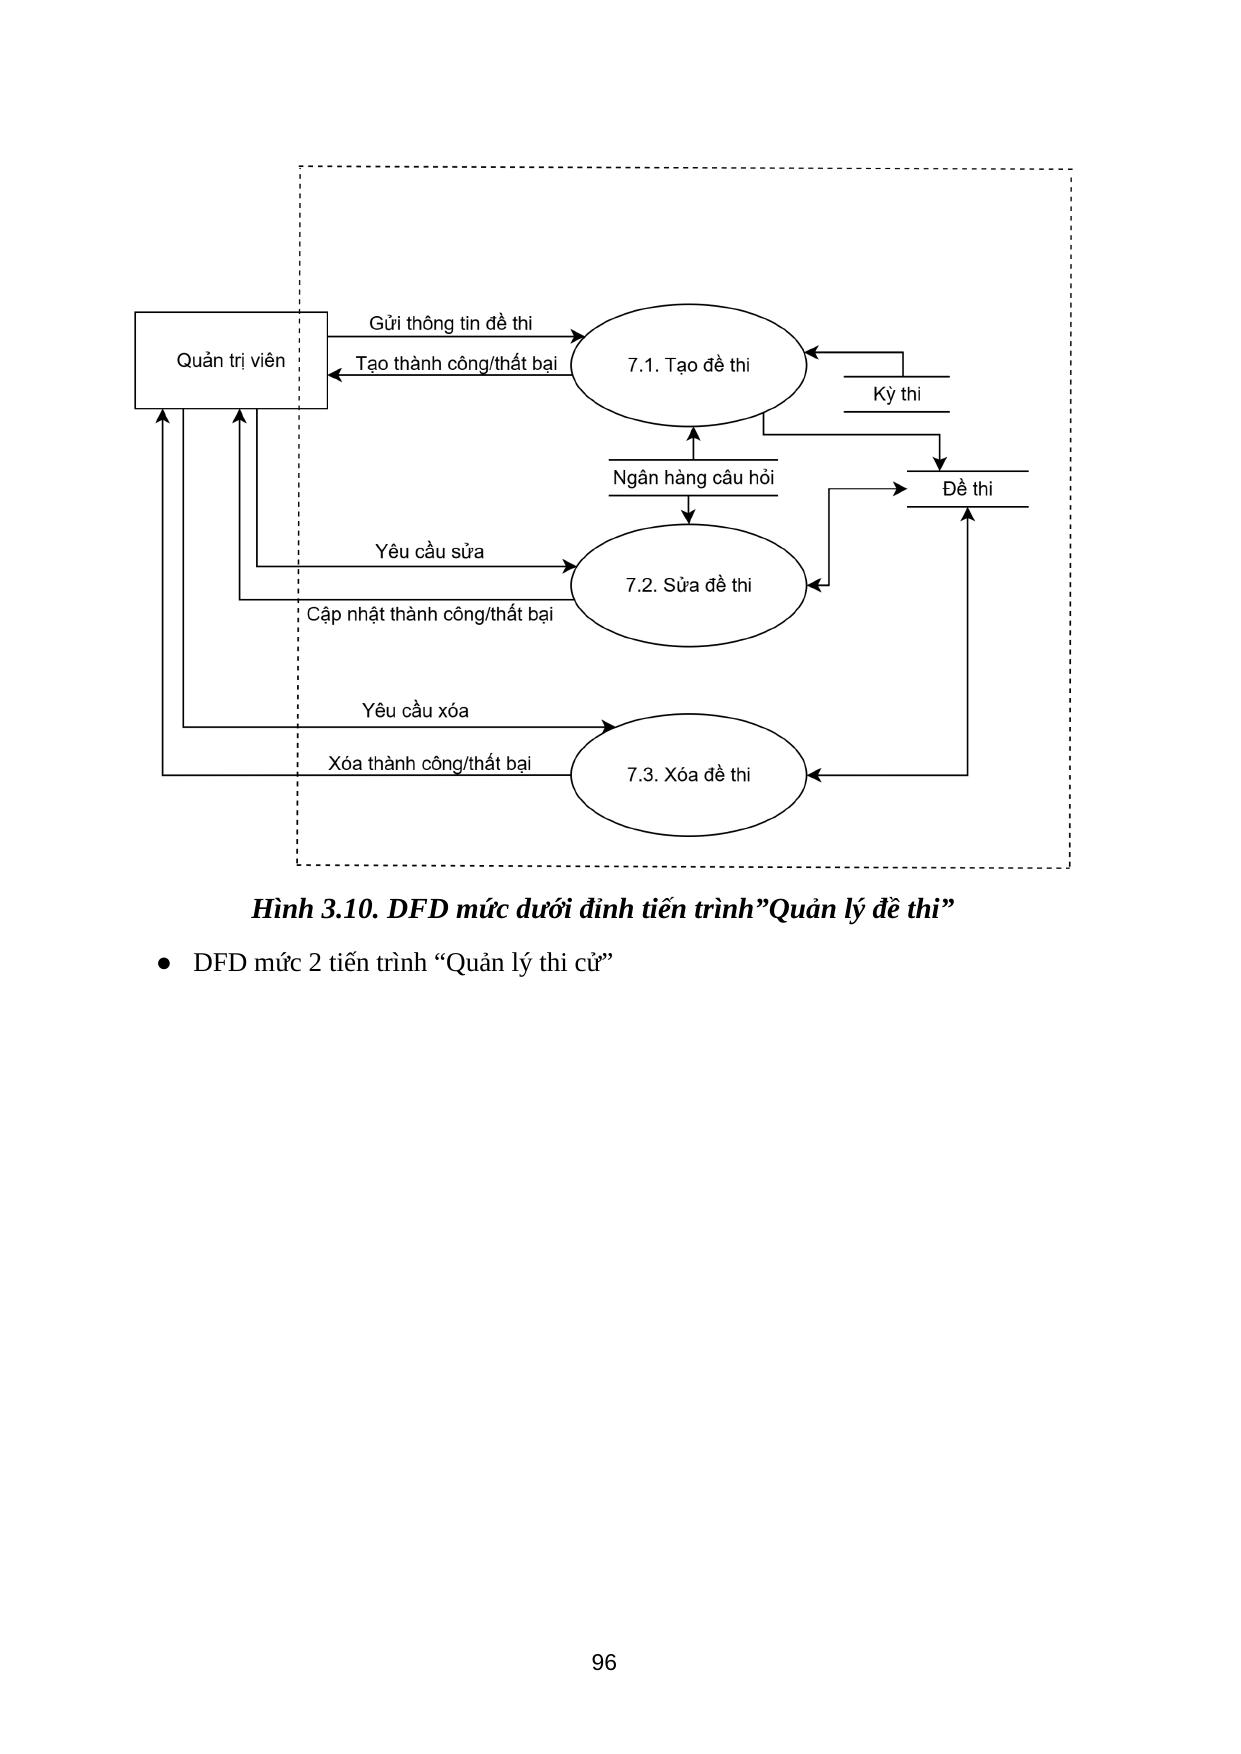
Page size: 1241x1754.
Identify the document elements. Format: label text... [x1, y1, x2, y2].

text Hình 3.10. DFD mức dưới đỉnh tiến trình”Quản lý đề thi” [118, 891, 1090, 925]
list DFD mức 2 tiến trình “Quản lý thi cử” [156, 947, 1090, 978]
picture [118, 150, 1091, 888]
